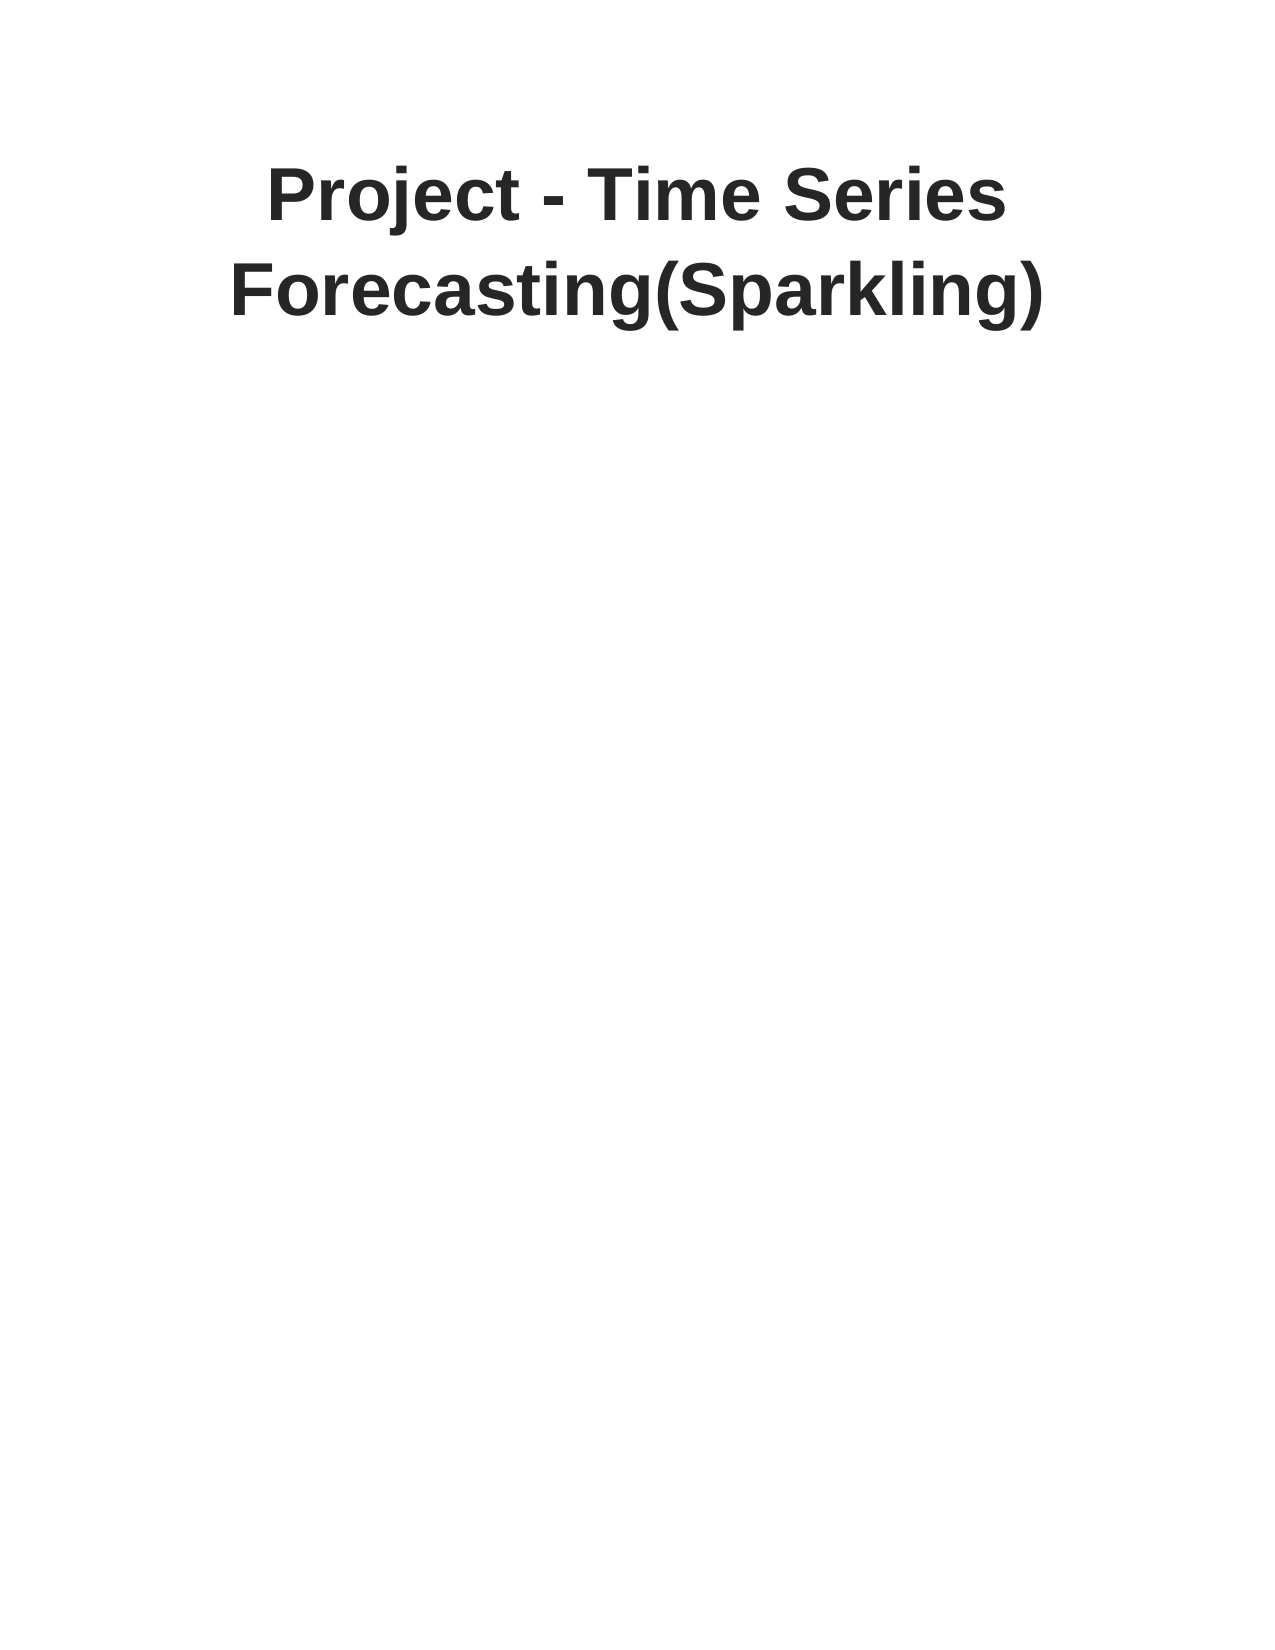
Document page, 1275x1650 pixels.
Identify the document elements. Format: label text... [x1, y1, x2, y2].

text Project - Time Series Forecasting(Sparkling) [150, 150, 1125, 331]
